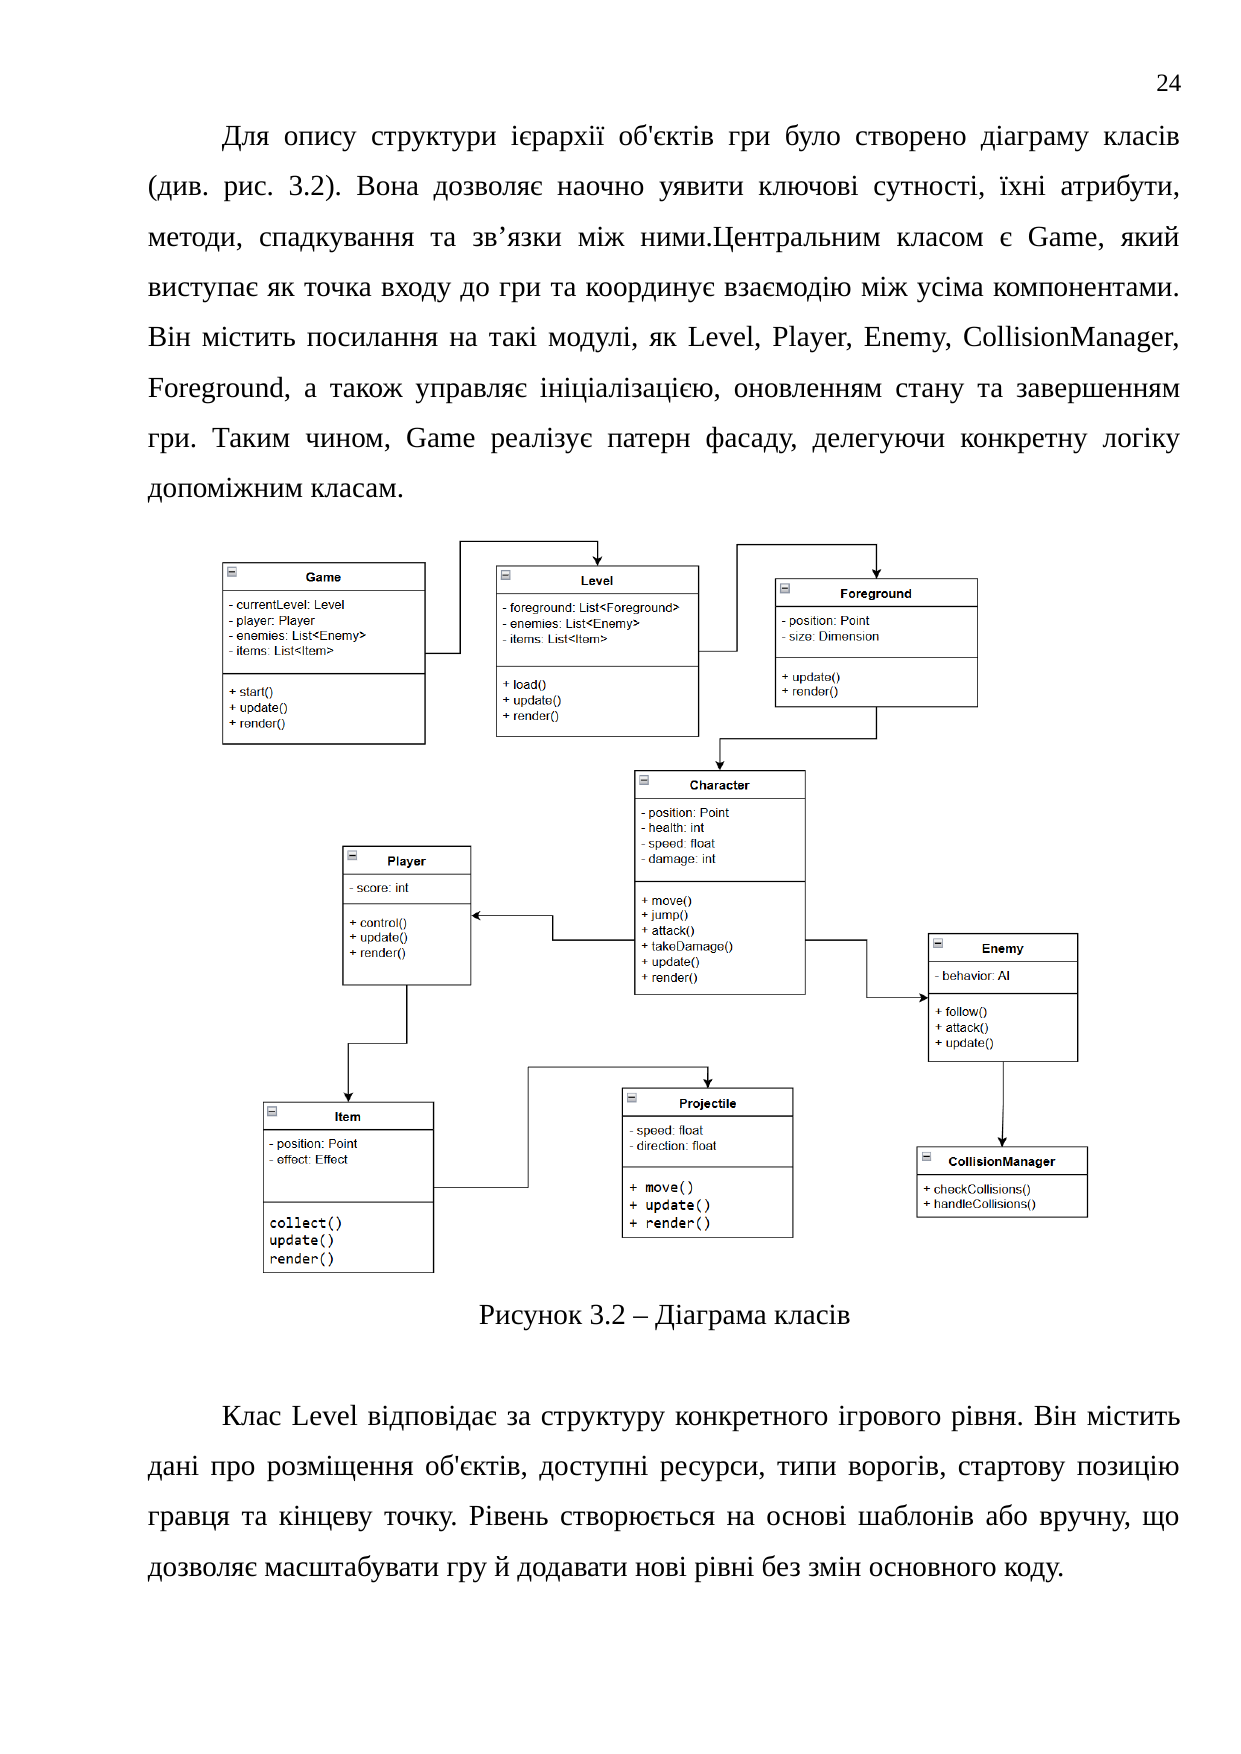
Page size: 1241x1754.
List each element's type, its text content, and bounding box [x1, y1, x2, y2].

text Рисунок 3.2 – Діаграма класів [148, 1297, 1181, 1331]
text Клас Level відповідає за структуру конкретного ігрового рівня. Він містить дані про розміщення об'єктів, доступні ресурси, типи ворогів, стартову позицію гравця та кінцеву точку. Рівень створюється на основі шаблонів або вручну, що дозволяє масштабувати гру й додавати нові рівні без змін основного коду. [148, 1398, 1181, 1582]
text Для опису структури ієрархії об'єктів гри було створено діаграму класів (див. рис. 3.2). Вона дозволяє наочно уявити ключові сутності, їхні атрибути, методи, спадкування та зв’язки між ними.Центральним класом є Game, який виступає як точка входу до гри та координує взаємодію між усіма компонентами. Він містить посилання на такі модулі, як Level, Player, Enemy, CollisionManager, Foreground, а також управляє ініціалізацією, оновленням стану та завершенням гри. Таким чином, Game реалізує патерн фасаду, делегуючи конкретну логіку допоміжним класам. [148, 118, 1181, 504]
picture [197, 520, 1132, 1281]
